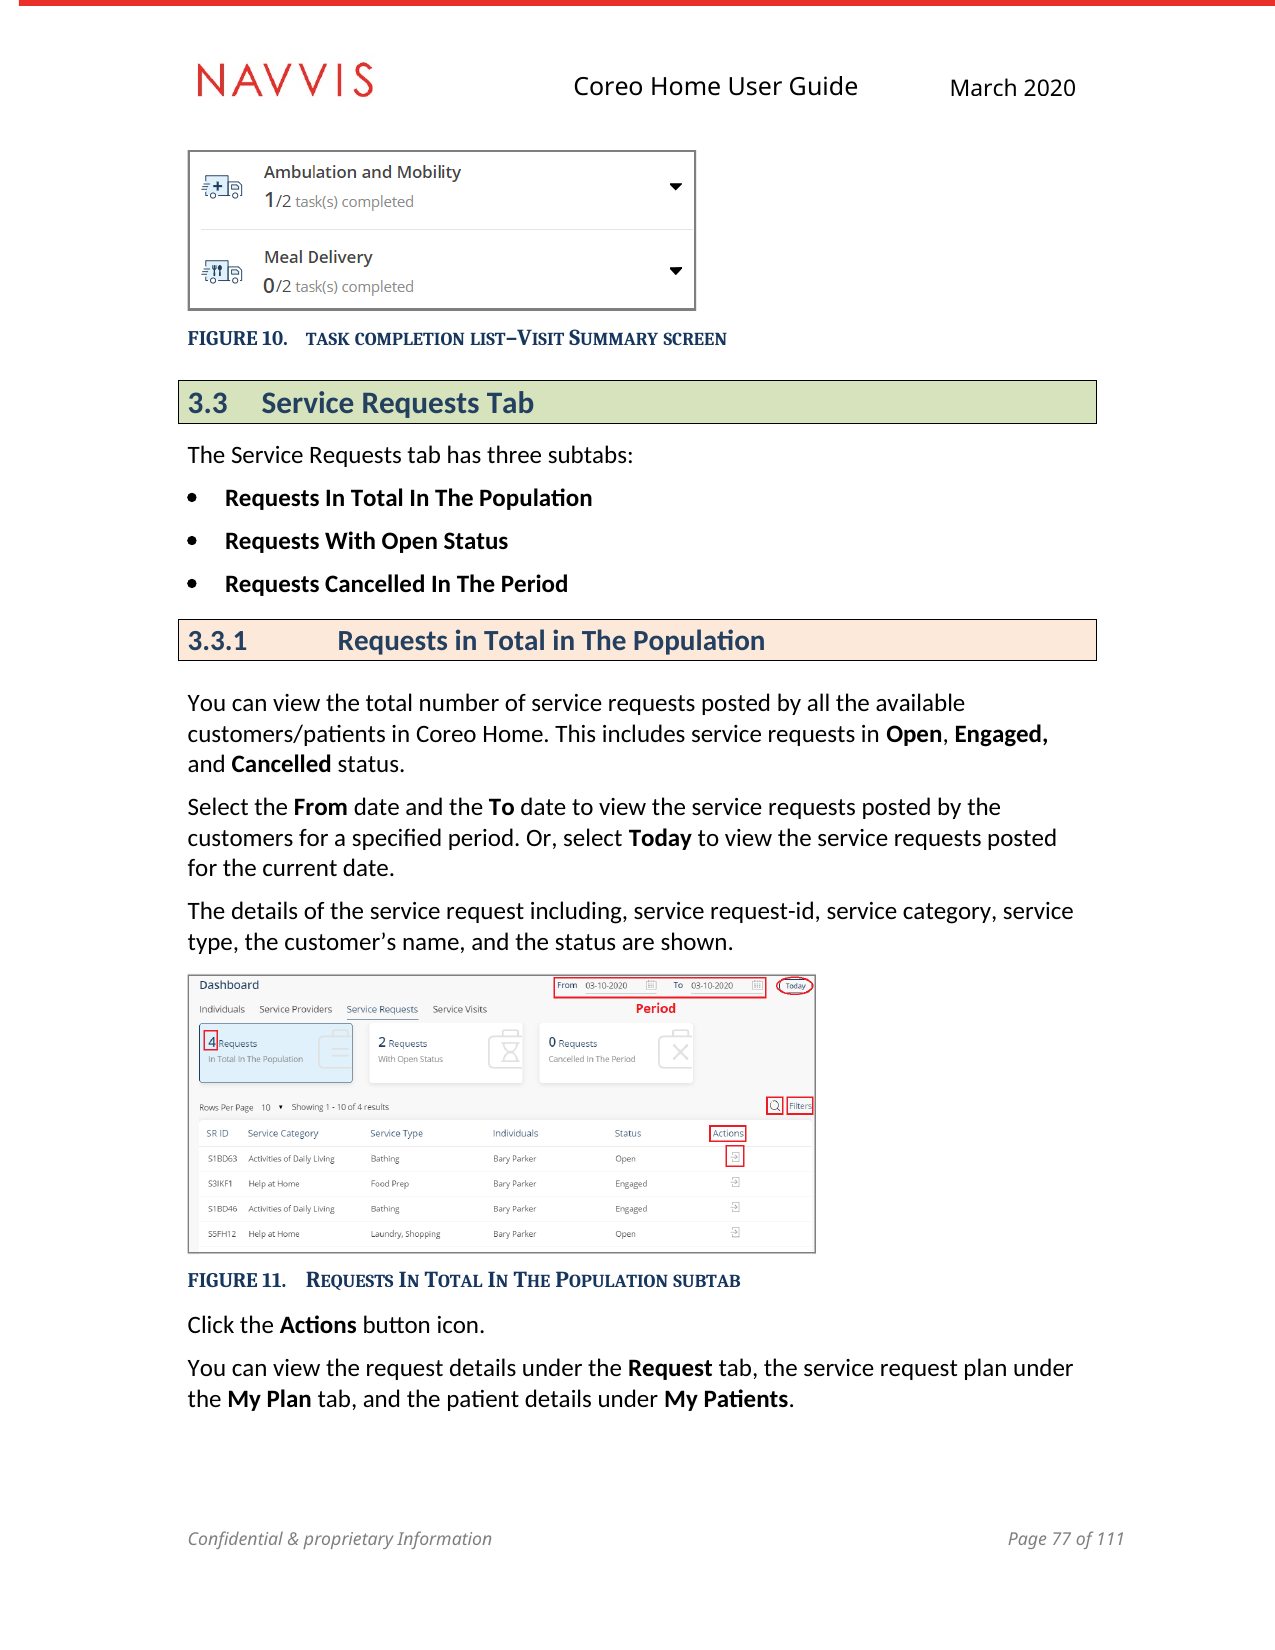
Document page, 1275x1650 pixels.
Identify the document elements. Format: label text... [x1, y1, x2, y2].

text Select the From date and the To date to view the service requests posted by the customers for a specified period. Or, select Today to view the service requests posted for the current date. [187, 791, 1087, 883]
picture [187, 55, 383, 104]
subtitle Requests in Total in The Population [179, 620, 1096, 660]
list Requests Cancelled In The Period [187, 568, 1087, 598]
text You can view the total number of service requests posted by all the available customers/patients in Coreo Home. This includes service requests in Open, Engaged, and Cancelled status. [187, 687, 1087, 779]
text The details of the service request including, service request-id, service category, service type, the customer’s name, and the status are shown. [187, 896, 1087, 957]
list Requests In Total In The Population [187, 482, 1087, 512]
text The Service Requests tab has three subtabs: [187, 439, 1087, 469]
text task completion list–Visit Summary screen [187, 325, 1087, 351]
list Requests With Open Status [187, 525, 1087, 556]
text You can view the request details under the Request tab, the service request plan under the My Plan tab, and the patient details under My Patients. [187, 1352, 1087, 1413]
text Requests In Total In The Population subtab [187, 1267, 1087, 1293]
text Click the Actions button icon. [187, 1309, 1087, 1340]
subtitle Service Requests Tab [179, 381, 1096, 423]
picture [187, 150, 697, 313]
picture [187, 973, 817, 1255]
